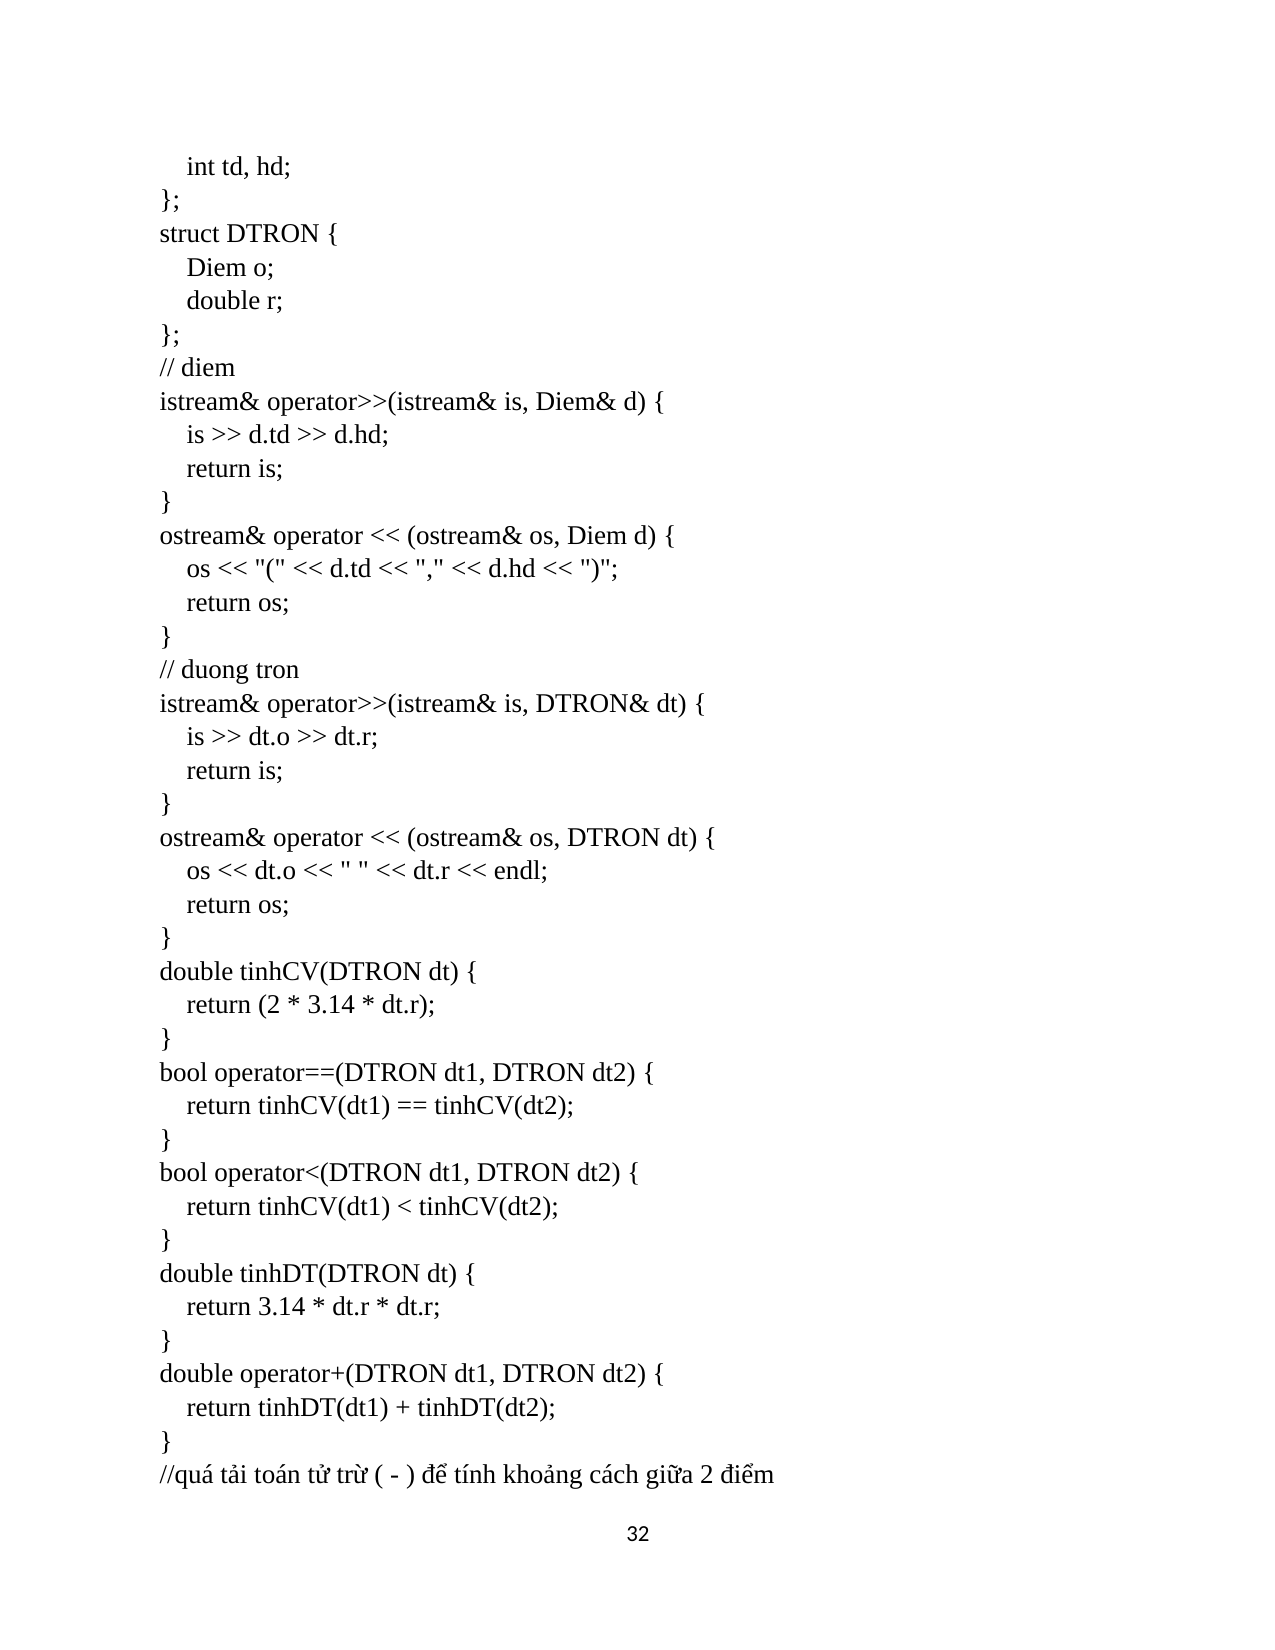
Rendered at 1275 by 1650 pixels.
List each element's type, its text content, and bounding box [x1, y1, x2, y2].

list return is; [159, 754, 1125, 785]
list // duong tron [159, 653, 1125, 684]
list double r; [159, 284, 1125, 315]
list // diem [159, 351, 1125, 382]
list } [159, 1424, 1125, 1456]
list os << "(" << d.td << "," << d.hd << ")"; [159, 552, 1125, 584]
list return 3.14 * dt.r * dt.r; [159, 1290, 1125, 1322]
list return os; [159, 586, 1125, 617]
list return tinhCV(dt1) < tinhCV(dt2); [159, 1190, 1125, 1221]
list double operator+(DTRON dt1, DTRON dt2) { [159, 1357, 1125, 1389]
list } [159, 787, 1125, 818]
list } [159, 1324, 1125, 1355]
list double tinhCV(DTRON dt) { [159, 955, 1125, 986]
list ostream& operator << (ostream& os, DTRON dt) { [159, 821, 1125, 852]
list Diem o; [159, 251, 1125, 282]
list int td, hd; [159, 150, 1125, 181]
list return tinhCV(dt1) == tinhCV(dt2); [159, 1089, 1125, 1120]
list struct DTRON { [159, 217, 1125, 248]
list os << dt.o << " " << dt.r << endl; [159, 854, 1125, 886]
list is >> d.td >> d.hd; [159, 418, 1125, 449]
list istream& operator>>(istream& is, DTRON& dt) { [159, 687, 1125, 718]
list ostream& operator << (ostream& os, Diem d) { [159, 519, 1125, 550]
list return os; [159, 888, 1125, 919]
list } [159, 619, 1125, 651]
list } [159, 1123, 1125, 1154]
list return tinhDT(dt1) + tinhDT(dt2); [159, 1391, 1125, 1422]
list }; [159, 183, 1125, 215]
list return is; [159, 452, 1125, 483]
list is >> dt.o >> dt.r; [159, 720, 1125, 751]
list double tinhDT(DTRON dt) { [159, 1257, 1125, 1288]
list bool operator==(DTRON dt1, DTRON dt2) { [159, 1056, 1125, 1087]
list //quá tải toán tử trừ ( - ) để tính khoảng cách giữa 2 điểm [159, 1458, 1125, 1489]
list } [159, 1223, 1125, 1254]
list bool operator<(DTRON dt1, DTRON dt2) { [159, 1156, 1125, 1187]
list }; [159, 318, 1125, 349]
list } [159, 921, 1125, 953]
list } [159, 1022, 1125, 1053]
list istream& operator>>(istream& is, Diem& d) { [159, 385, 1125, 416]
list } [159, 485, 1125, 517]
list return (2 * 3.14 * dt.r); [159, 988, 1125, 1020]
